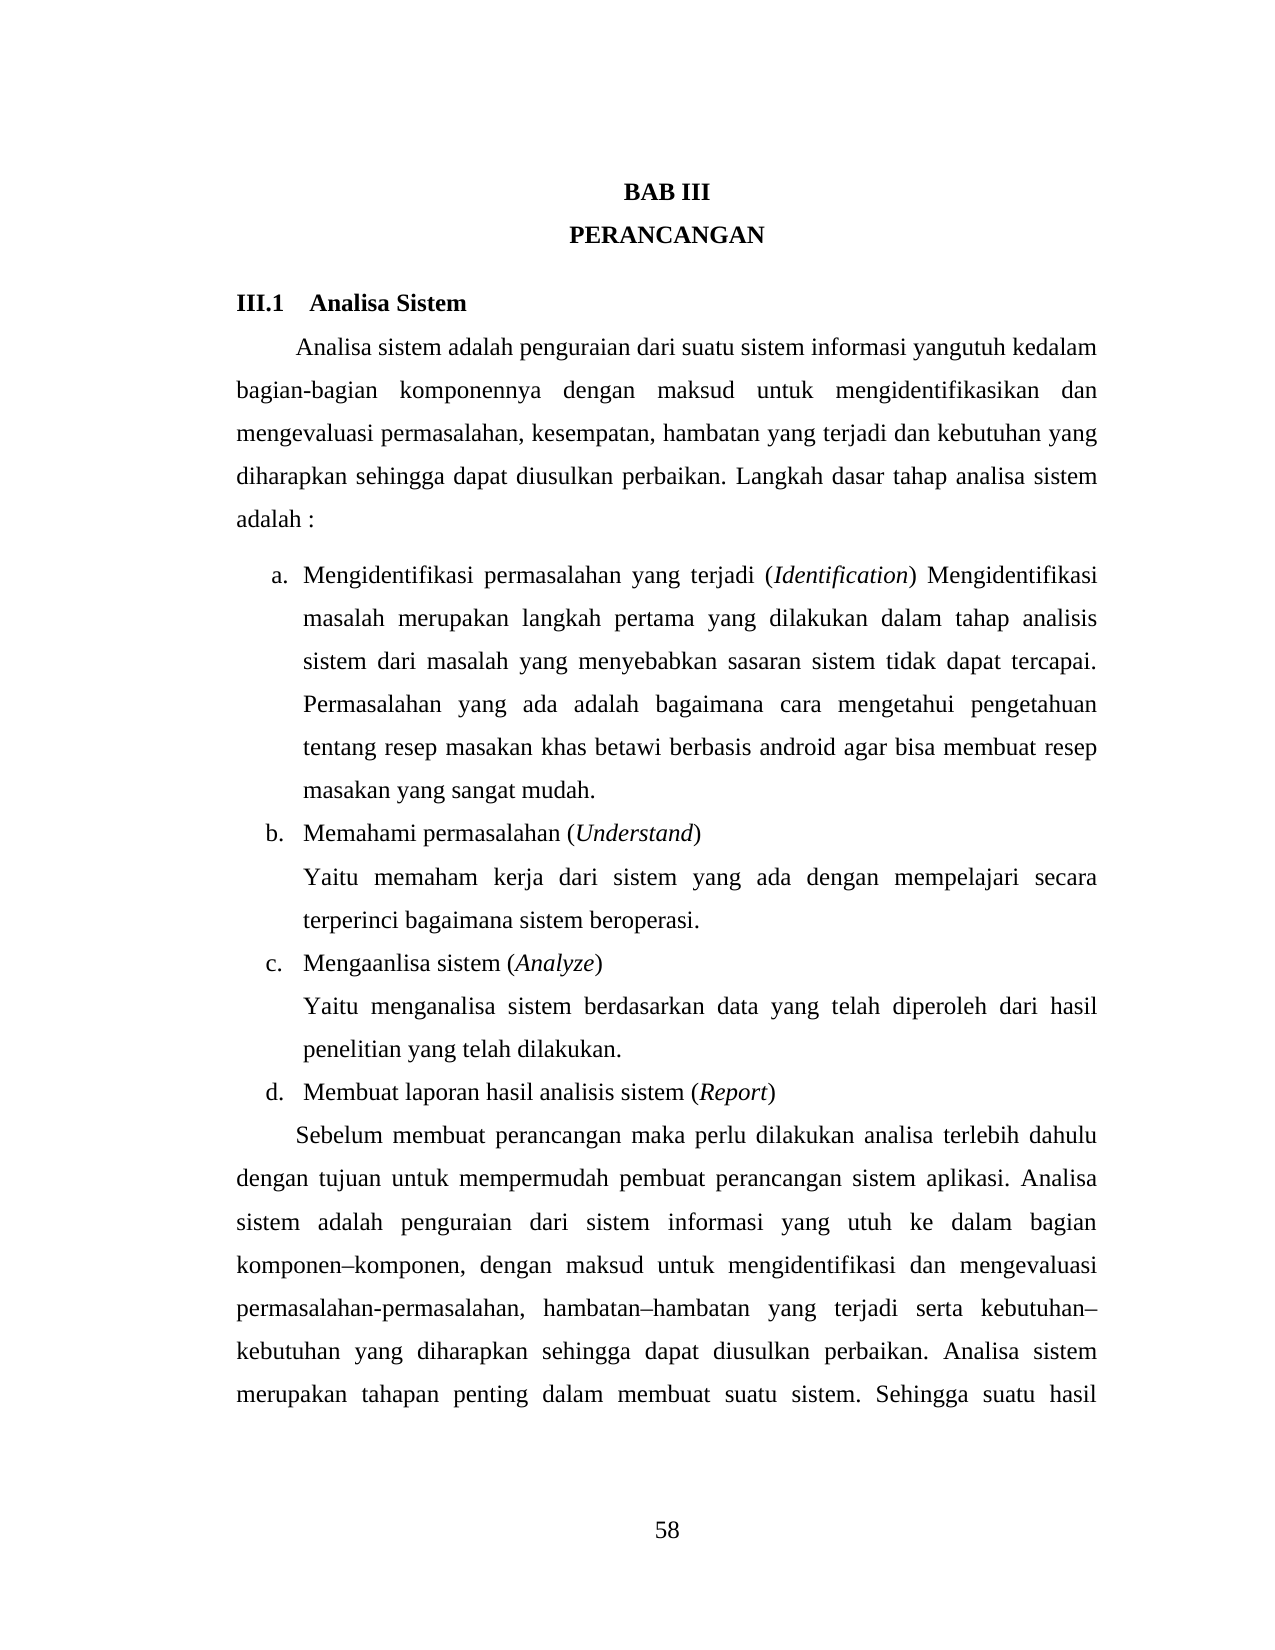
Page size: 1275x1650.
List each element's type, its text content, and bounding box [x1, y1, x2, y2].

text Analisa sistem adalah penguraian dari suatu sistem informasi yangutuh kedalam bagian-bagian komponennya dengan maksud untuk mengidentifikasikan dan mengevaluasi permasalahan, kesempatan, hambatan yang terjadi dan kebutuhan yang diharapkan sehingga dapat diusulkan perbaikan. Langkah dasar tahap analisa sistem adalah : [236, 332, 1098, 533]
text Yaitu menganalisa sistem berdasarkan data yang telah diperoleh dari hasil penelitian yang telah dilakukan. [303, 991, 1098, 1063]
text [236, 1120, 1098, 1408]
subtitle Analisa Sistem [236, 288, 1098, 317]
list Membuat laporan hasil analisis sistem (Report) [265, 1077, 1098, 1106]
list Mengidentifikasi permasalahan yang terjadi (Identification) Mengidentifikasi masalah merupakan langkah pertama yang dilakukan dalam tahap analisis sistem dari masalah yang menyebabkan sasaran sistem tidak dapat tercapai. Permasalahan yang ada adalah bagaimana cara mengetahui pengetahuan tentang resep masakan khas betawi berbasis android agar bisa membuat resep masakan yang sangat mudah. [271, 560, 1098, 804]
text Yaitu memaham kerja dari sistem yang ada dengan mempelajari secara terperinci bagaimana sistem beroperasi. [303, 862, 1098, 933]
list Mengaanlisa sistem (Analyze) [265, 948, 1098, 977]
text PERANCANGAN [236, 220, 1098, 249]
list Memahami permasalahan (Understand) [265, 818, 1098, 847]
